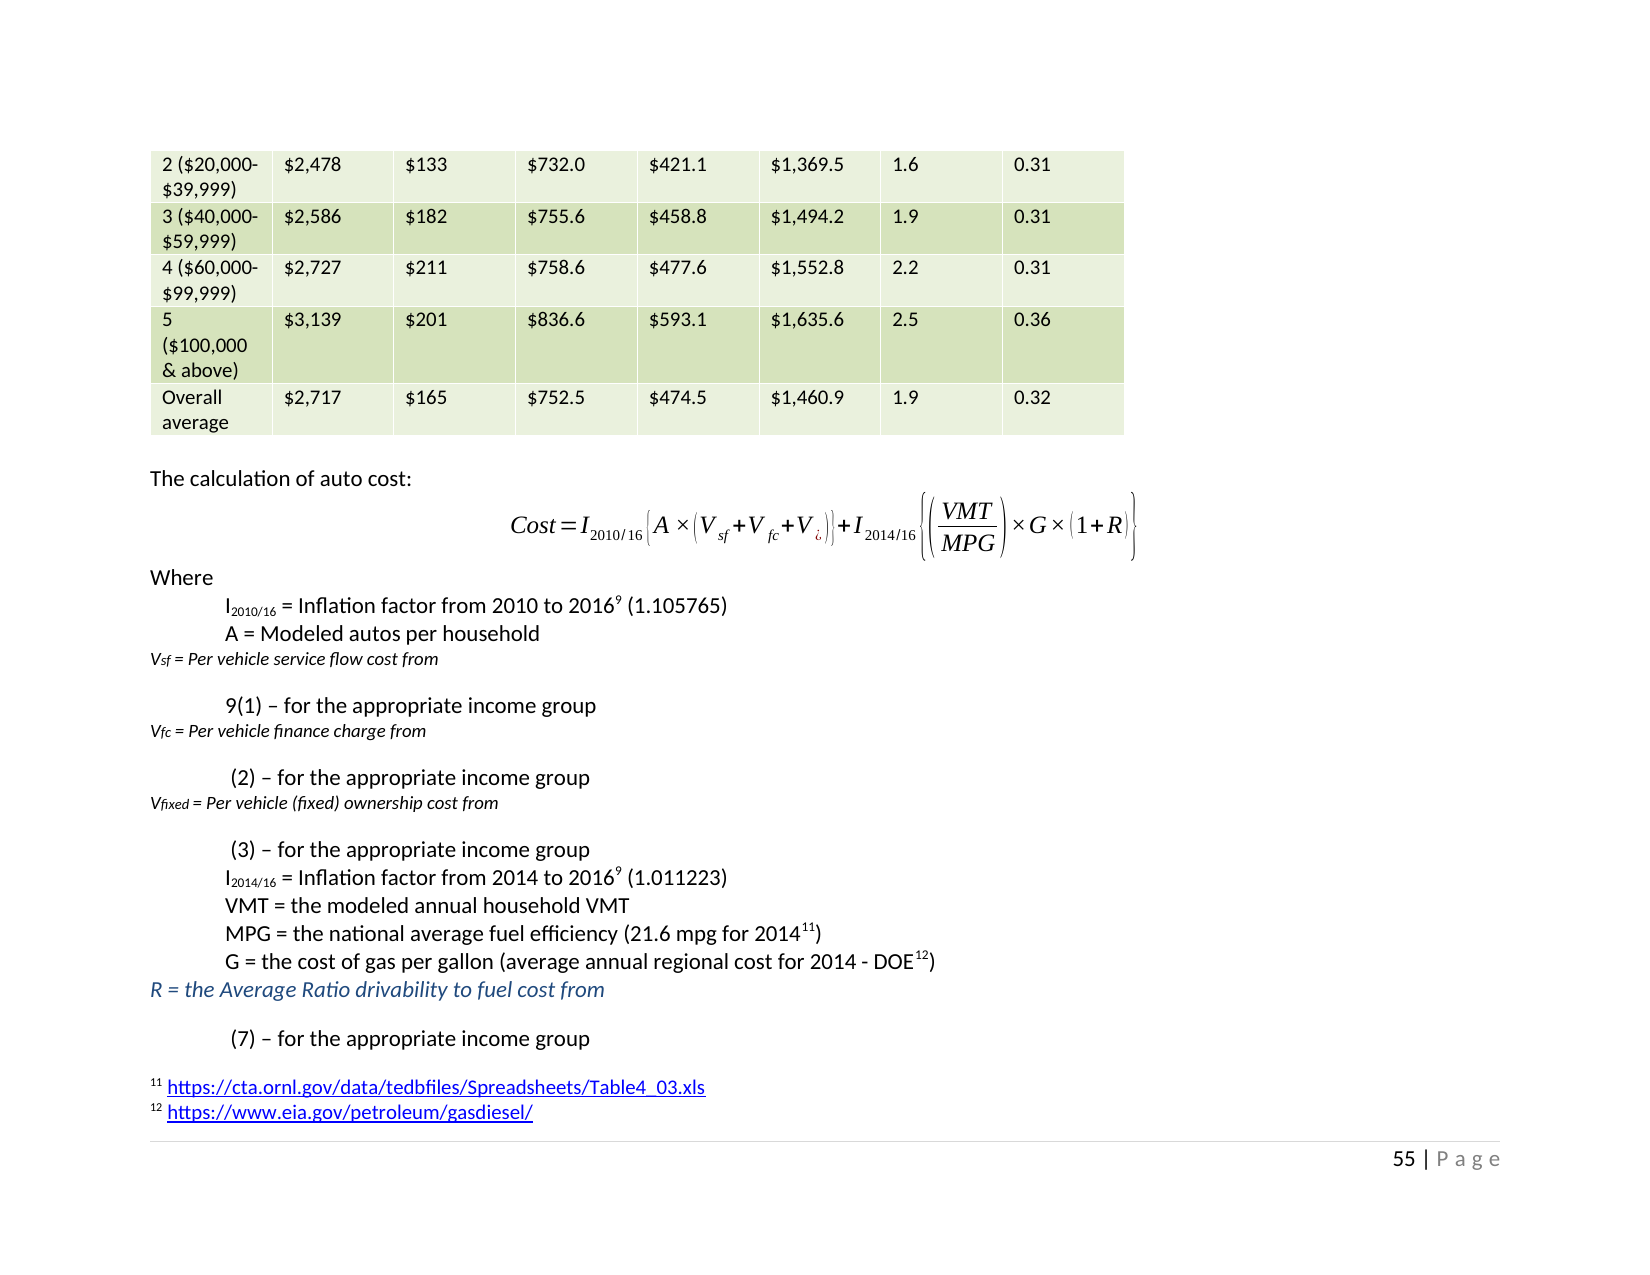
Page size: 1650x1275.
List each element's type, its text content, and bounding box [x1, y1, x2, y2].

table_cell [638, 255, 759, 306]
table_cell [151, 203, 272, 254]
text I2014/16 = Inflation factor from 2014 to 20169 (1.011223) [225, 863, 1500, 891]
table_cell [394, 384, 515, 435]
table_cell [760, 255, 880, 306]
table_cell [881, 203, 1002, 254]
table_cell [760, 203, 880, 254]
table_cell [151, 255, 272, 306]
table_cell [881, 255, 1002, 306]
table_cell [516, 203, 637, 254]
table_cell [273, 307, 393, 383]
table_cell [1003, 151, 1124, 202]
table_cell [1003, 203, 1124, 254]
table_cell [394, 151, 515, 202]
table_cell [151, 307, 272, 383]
text Table 29 (7) – for the appropriate income group [225, 1024, 1500, 1052]
text Vsf = Per vehicle service flow cost from [150, 647, 1500, 670]
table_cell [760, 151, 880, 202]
text R = the Average Ratio drivability to fuel cost from [150, 975, 1500, 1003]
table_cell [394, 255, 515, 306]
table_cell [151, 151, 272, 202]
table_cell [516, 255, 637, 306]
text G = the cost of gas per gallon (average annual regional cost for 2014 - DOE) [225, 947, 1500, 975]
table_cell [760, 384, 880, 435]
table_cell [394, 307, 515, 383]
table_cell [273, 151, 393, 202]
text A = Modeled autos per household [225, 619, 1500, 647]
text MPG = the national average fuel efficiency (21.6 mpg for 2014) [225, 919, 1500, 947]
text I2010/16 = Inflation factor from 2010 to 20169 (1.105765) [225, 591, 1500, 619]
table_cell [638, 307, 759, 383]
text Where [150, 563, 1500, 591]
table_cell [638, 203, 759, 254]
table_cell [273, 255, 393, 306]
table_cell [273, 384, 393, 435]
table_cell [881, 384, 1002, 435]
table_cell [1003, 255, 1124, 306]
text Table 29 (3) – for the appropriate income group [225, 835, 1500, 863]
text The calculation of auto cost: [150, 464, 1500, 492]
text Vfc = Per vehicle finance charge from [150, 719, 1500, 742]
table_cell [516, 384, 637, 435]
text Vfixed = Per vehicle (fixed) ownership cost from [150, 791, 1500, 814]
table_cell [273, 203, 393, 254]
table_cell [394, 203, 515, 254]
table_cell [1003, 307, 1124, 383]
text VMT = the modeled annual household VMT [225, 891, 1500, 919]
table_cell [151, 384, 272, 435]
text Table 29 (2) – for the appropriate income group [225, 763, 1500, 791]
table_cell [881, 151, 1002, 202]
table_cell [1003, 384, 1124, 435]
text Table 29(1) – for the appropriate income group [225, 691, 1500, 719]
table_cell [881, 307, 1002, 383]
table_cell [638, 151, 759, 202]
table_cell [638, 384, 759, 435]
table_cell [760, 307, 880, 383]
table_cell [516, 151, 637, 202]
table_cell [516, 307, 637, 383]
